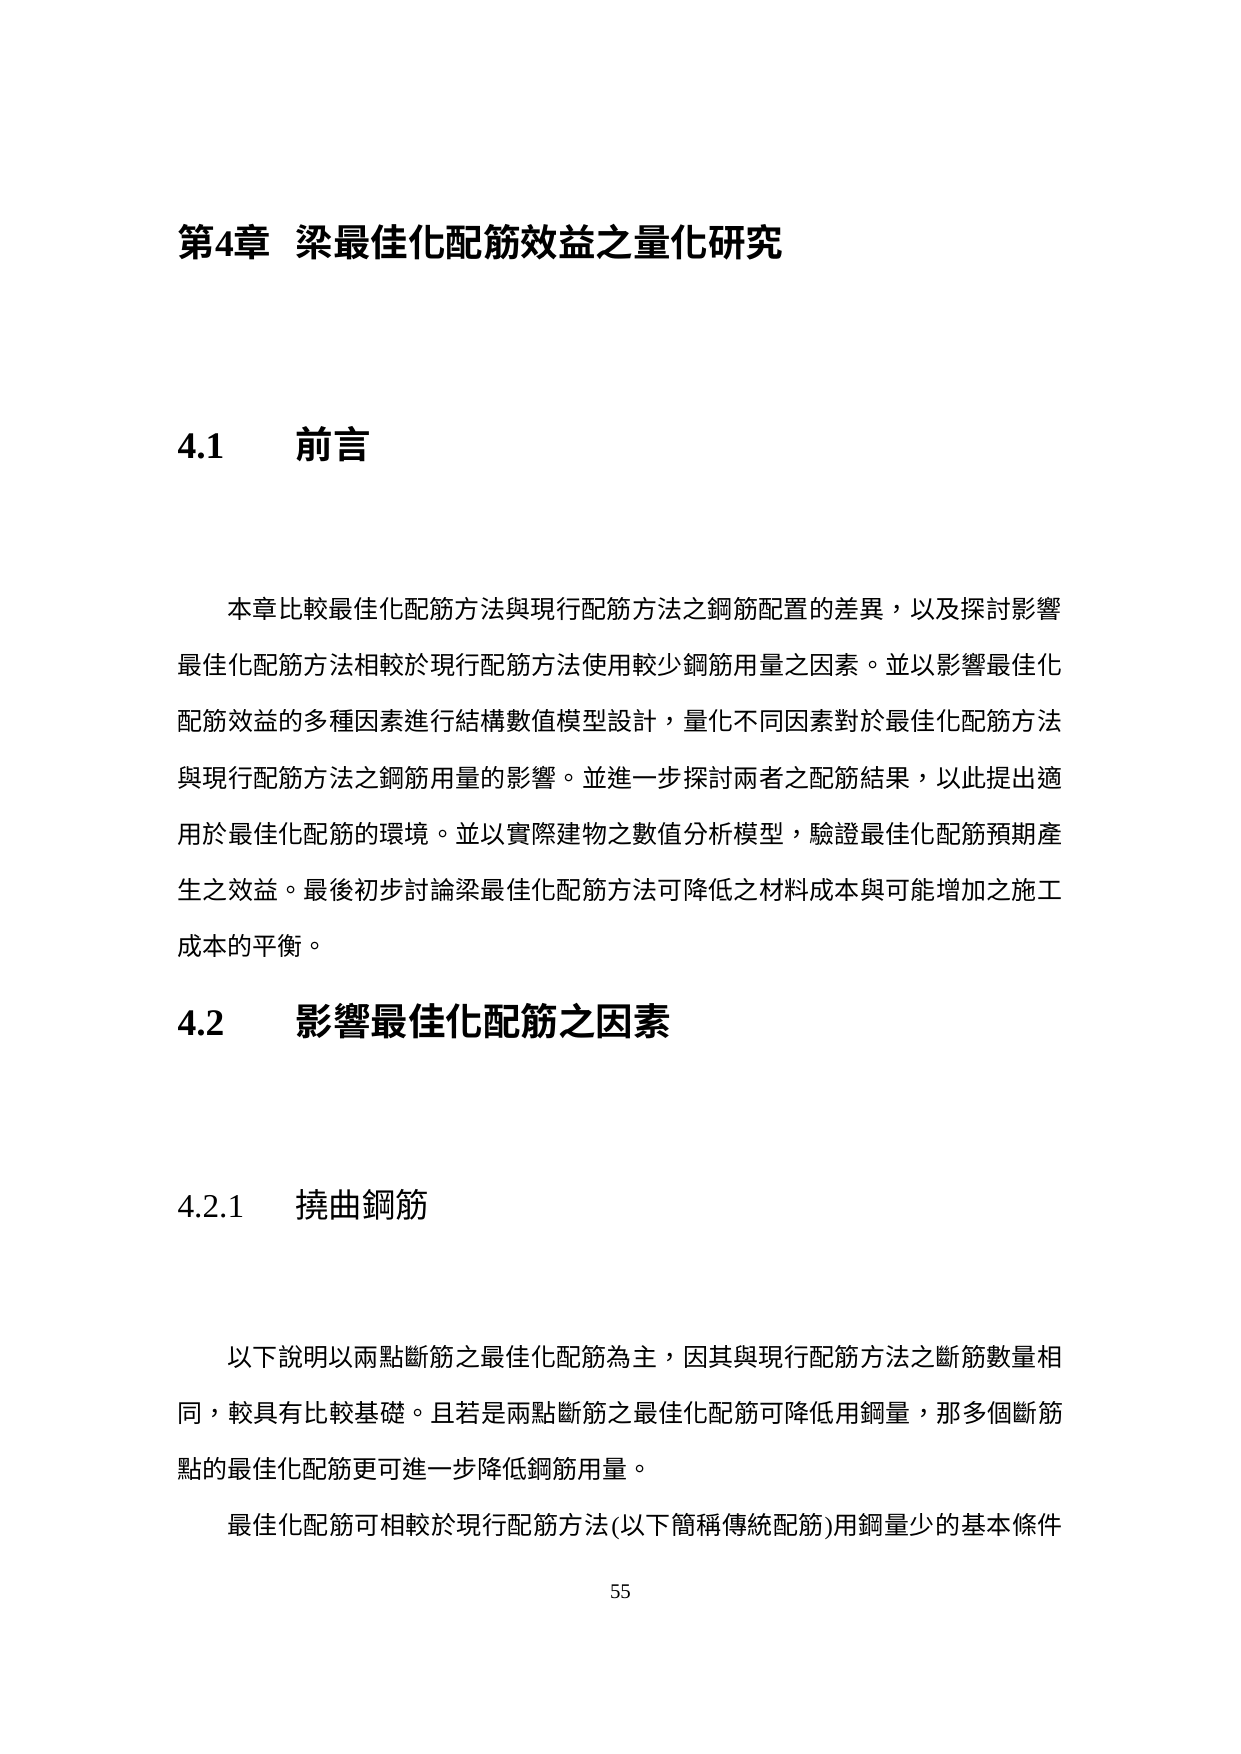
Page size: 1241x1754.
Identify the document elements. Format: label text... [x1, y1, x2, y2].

subtitle 撓曲鋼筋 [177, 1165, 1063, 1240]
text 以下說明以兩點斷筋之最佳化配筋為主，因其與現行配筋方法之斷筋數量相同，較具有比較基礎。且若是兩點斷筋之最佳化配筋可降低用鋼量，那多個斷筋點的最佳化配筋更可進一步降低鋼筋用量。 [177, 1337, 1063, 1487]
subtitle 梁最佳化配筋效益之量化研究 [177, 203, 1063, 278]
text 本章比較最佳化配筋方法與現行配筋方法之鋼筋配置的差異，以及探討影響最佳化配筋方法相較於現行配筋方法使用較少鋼筋用量之因素。並以影響最佳化配筋效益的多種因素進行結構數值模型設計，量化不同因素對於最佳化配筋方法與現行配筋方法之鋼筋用量的影響。並進一步探討兩者之配筋結果，以此提出適用於最佳化配筋的環境。並以實際建物之數值分析模型，驗證最佳化配筋預期產生之效益。最後初步討論梁最佳化配筋方法可降低之材料成本與可能增加之施工成本的平衡。 [177, 589, 1063, 964]
subtitle 前言 [177, 405, 1063, 480]
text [177, 1505, 1063, 1542]
subtitle 影響最佳化配筋之因素 [177, 982, 1063, 1057]
